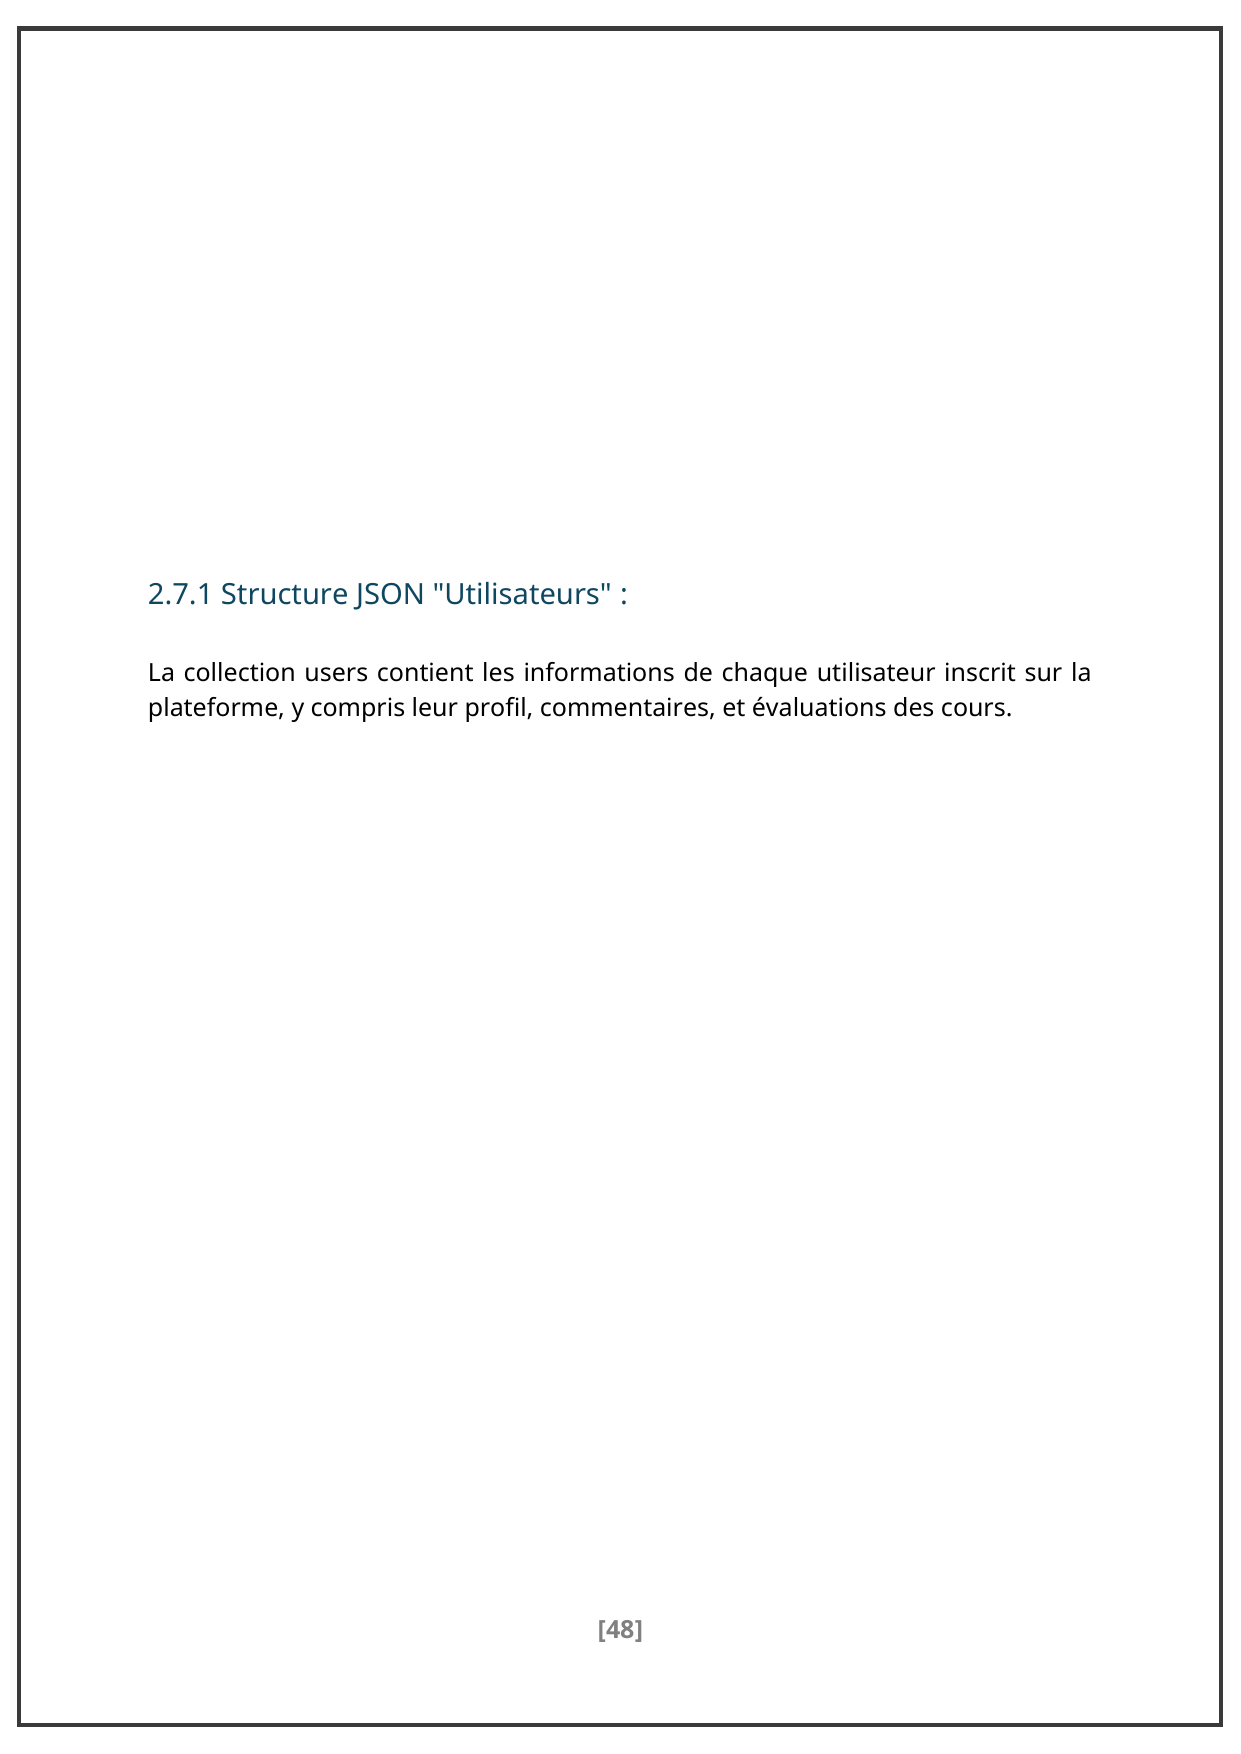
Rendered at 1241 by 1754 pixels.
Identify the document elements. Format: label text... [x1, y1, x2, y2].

text La collection users contient les informations de chaque utilisateur inscrit sur la plateforme, y compris leur profil, commentaires, et évaluations des cours. [148, 655, 1093, 723]
subtitle 2.7.1 Structure JSON "Utilisateurs" : [148, 573, 1093, 613]
